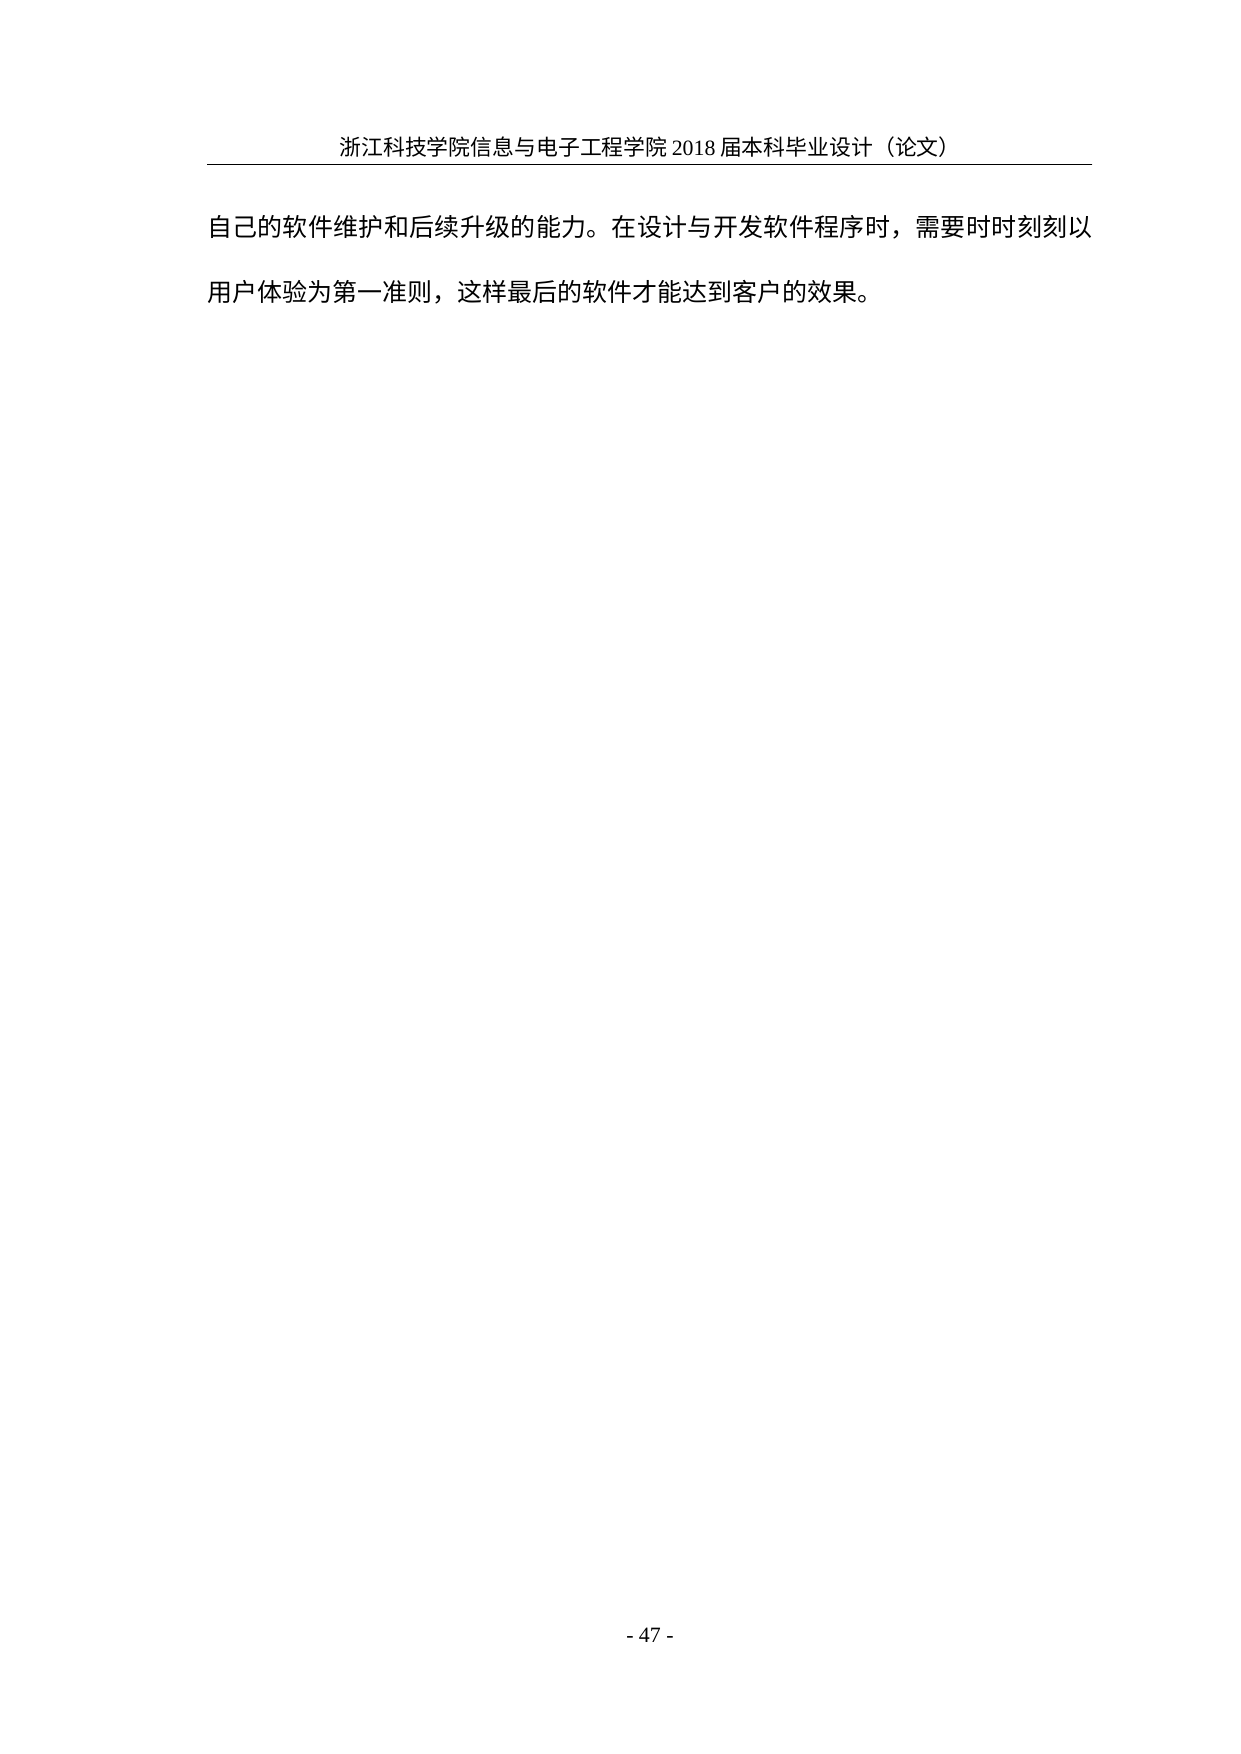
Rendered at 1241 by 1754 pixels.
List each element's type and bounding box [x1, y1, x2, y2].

text [207, 193, 1092, 323]
